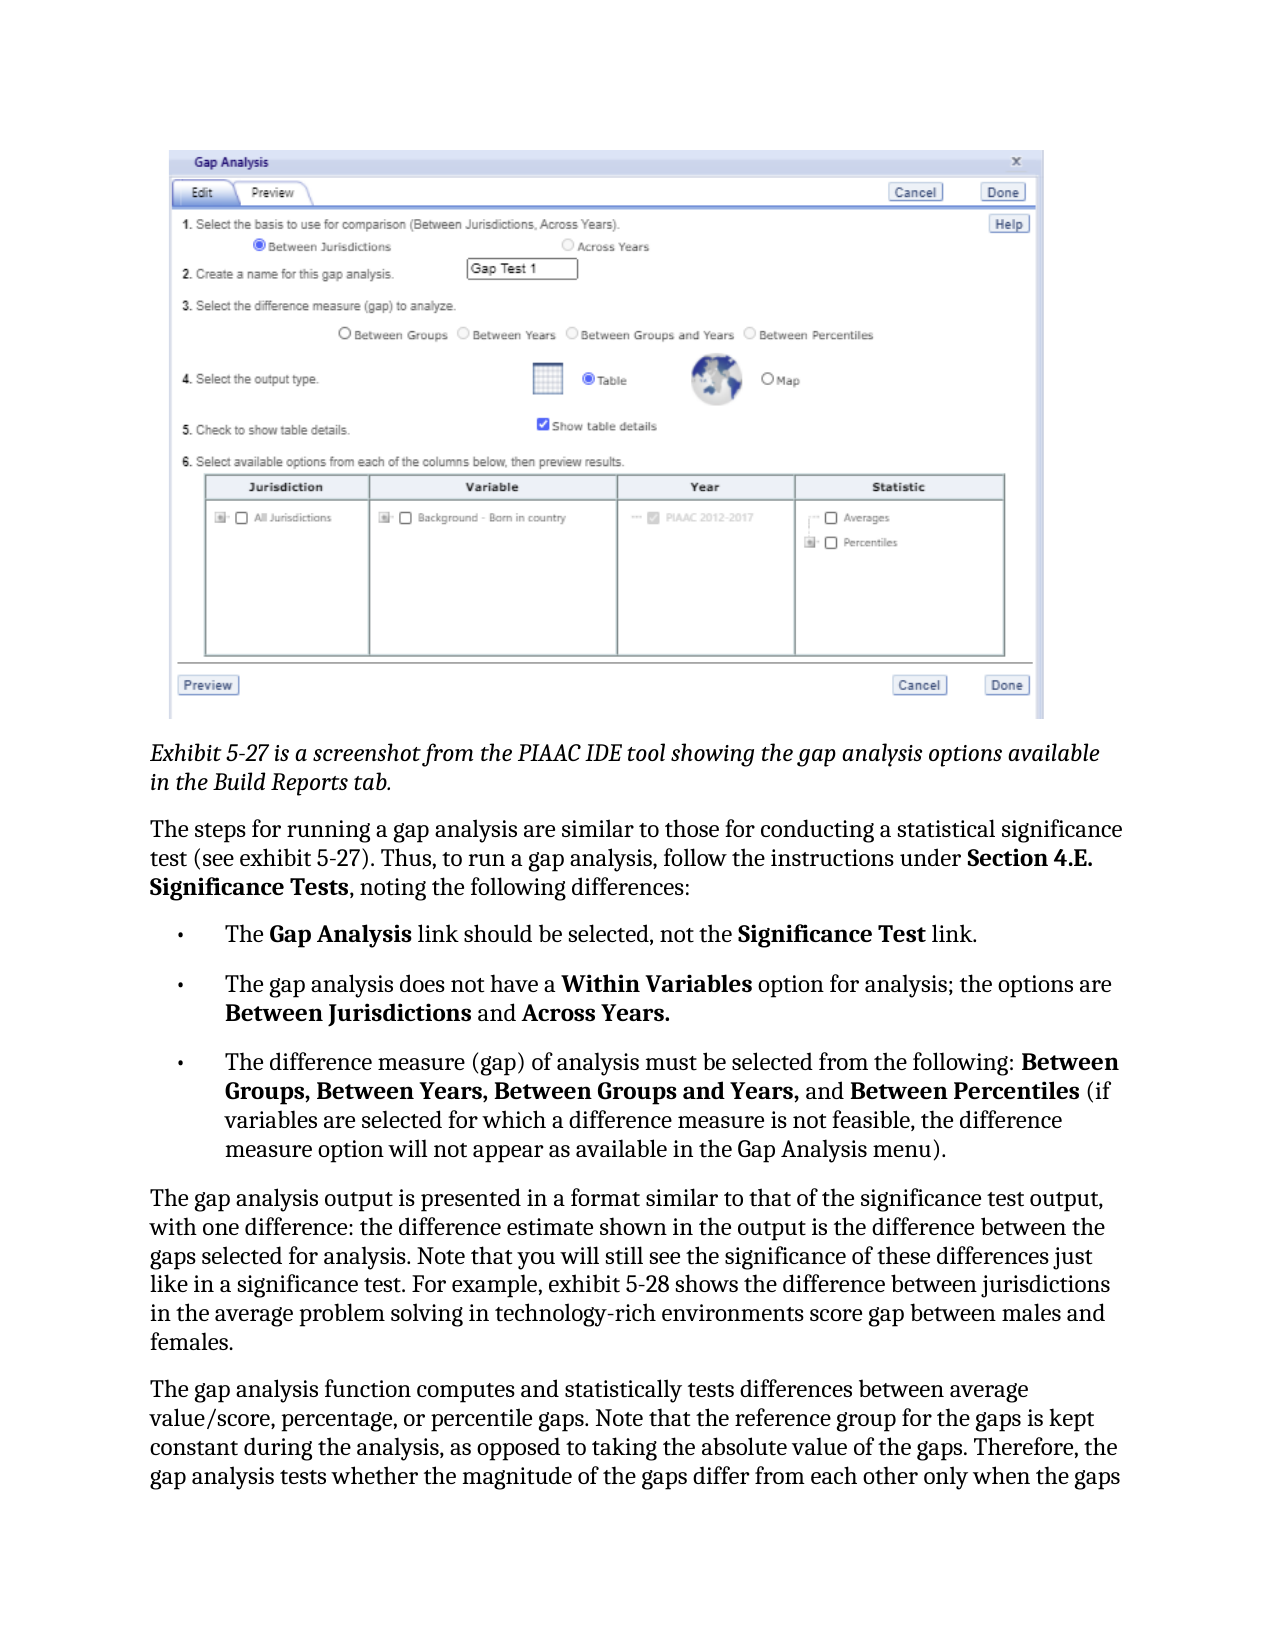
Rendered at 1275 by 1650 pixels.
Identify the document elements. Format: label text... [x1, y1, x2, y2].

text Exhibit 5-27 is a screenshot from the PIAAC IDE tool showing the gap analysis options available in the Build Reports tab. [150, 739, 1125, 797]
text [150, 1375, 1125, 1490]
list The gap analysis does not have a Within Variables option for analysis; the options are Between Jurisdictions and Across Years. [175, 970, 1125, 1027]
picture [168, 150, 1044, 719]
list The Gap Analysis link should be selected, not the Significance Test link. [175, 920, 1125, 949]
text The steps for running a gap analysis are similar to those for conducting a statistical significance test (see exhibit 5-27). Thus, to run a gap analysis, follow the instructions under Section 4.E. Significance Tests, noting the following differences: [150, 815, 1125, 902]
text The gap analysis output is presented in a format similar to that of the significance test output, with one difference: the difference estimate shown in the output is the difference between the gaps selected for analysis. Note that you will still see the significance of these differences just like in a significance test. For example, exhibit 5-28 shows the difference between jurisdictions in the average problem solving in technology-rich environments score gap between males and females. [150, 1184, 1125, 1357]
list The difference measure (gap) of analysis must be selected from the following: Between Groups, Between Years, Between Groups and Years, and Between Percentiles (if variables are selected for which a difference measure is not feasible, the difference measure option will not appear as available in the Gap Analysis menu). [175, 1048, 1125, 1163]
